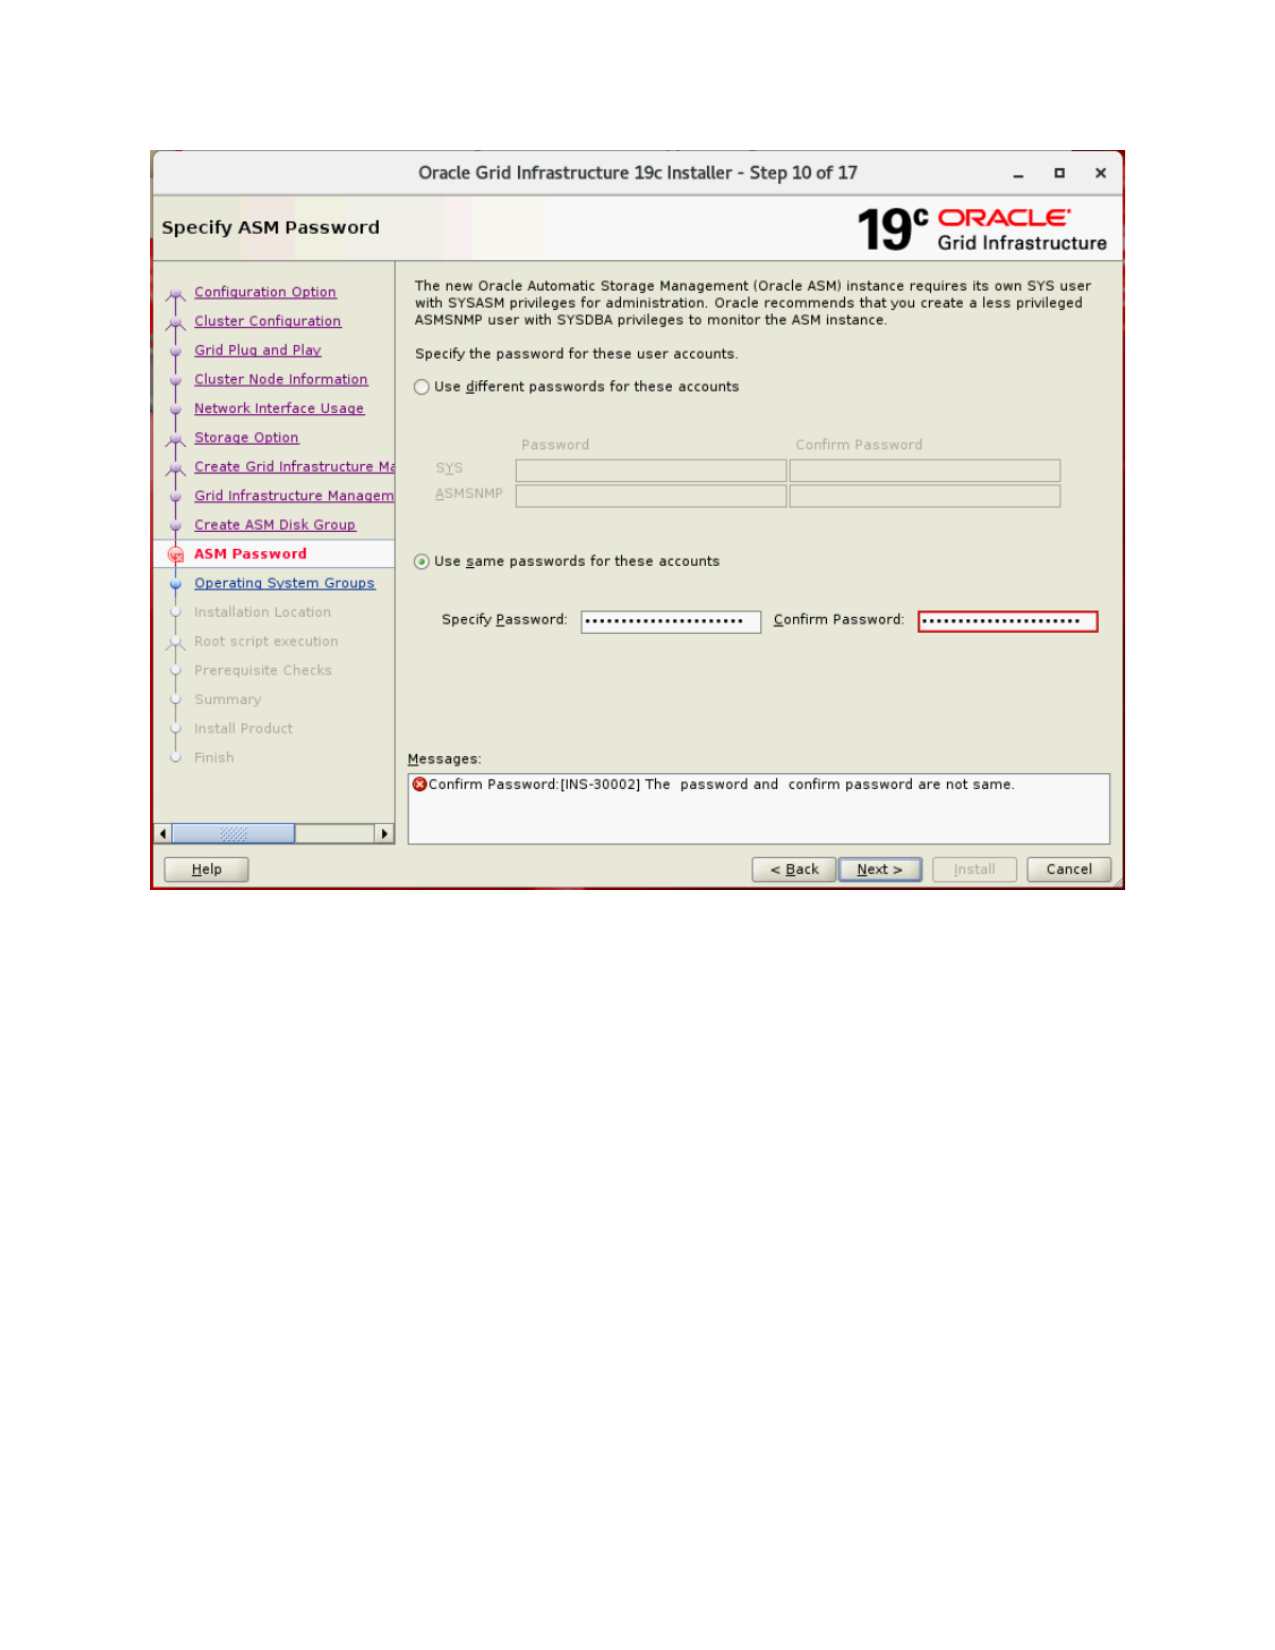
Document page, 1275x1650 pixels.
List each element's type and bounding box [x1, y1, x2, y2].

picture [150, 150, 1125, 890]
